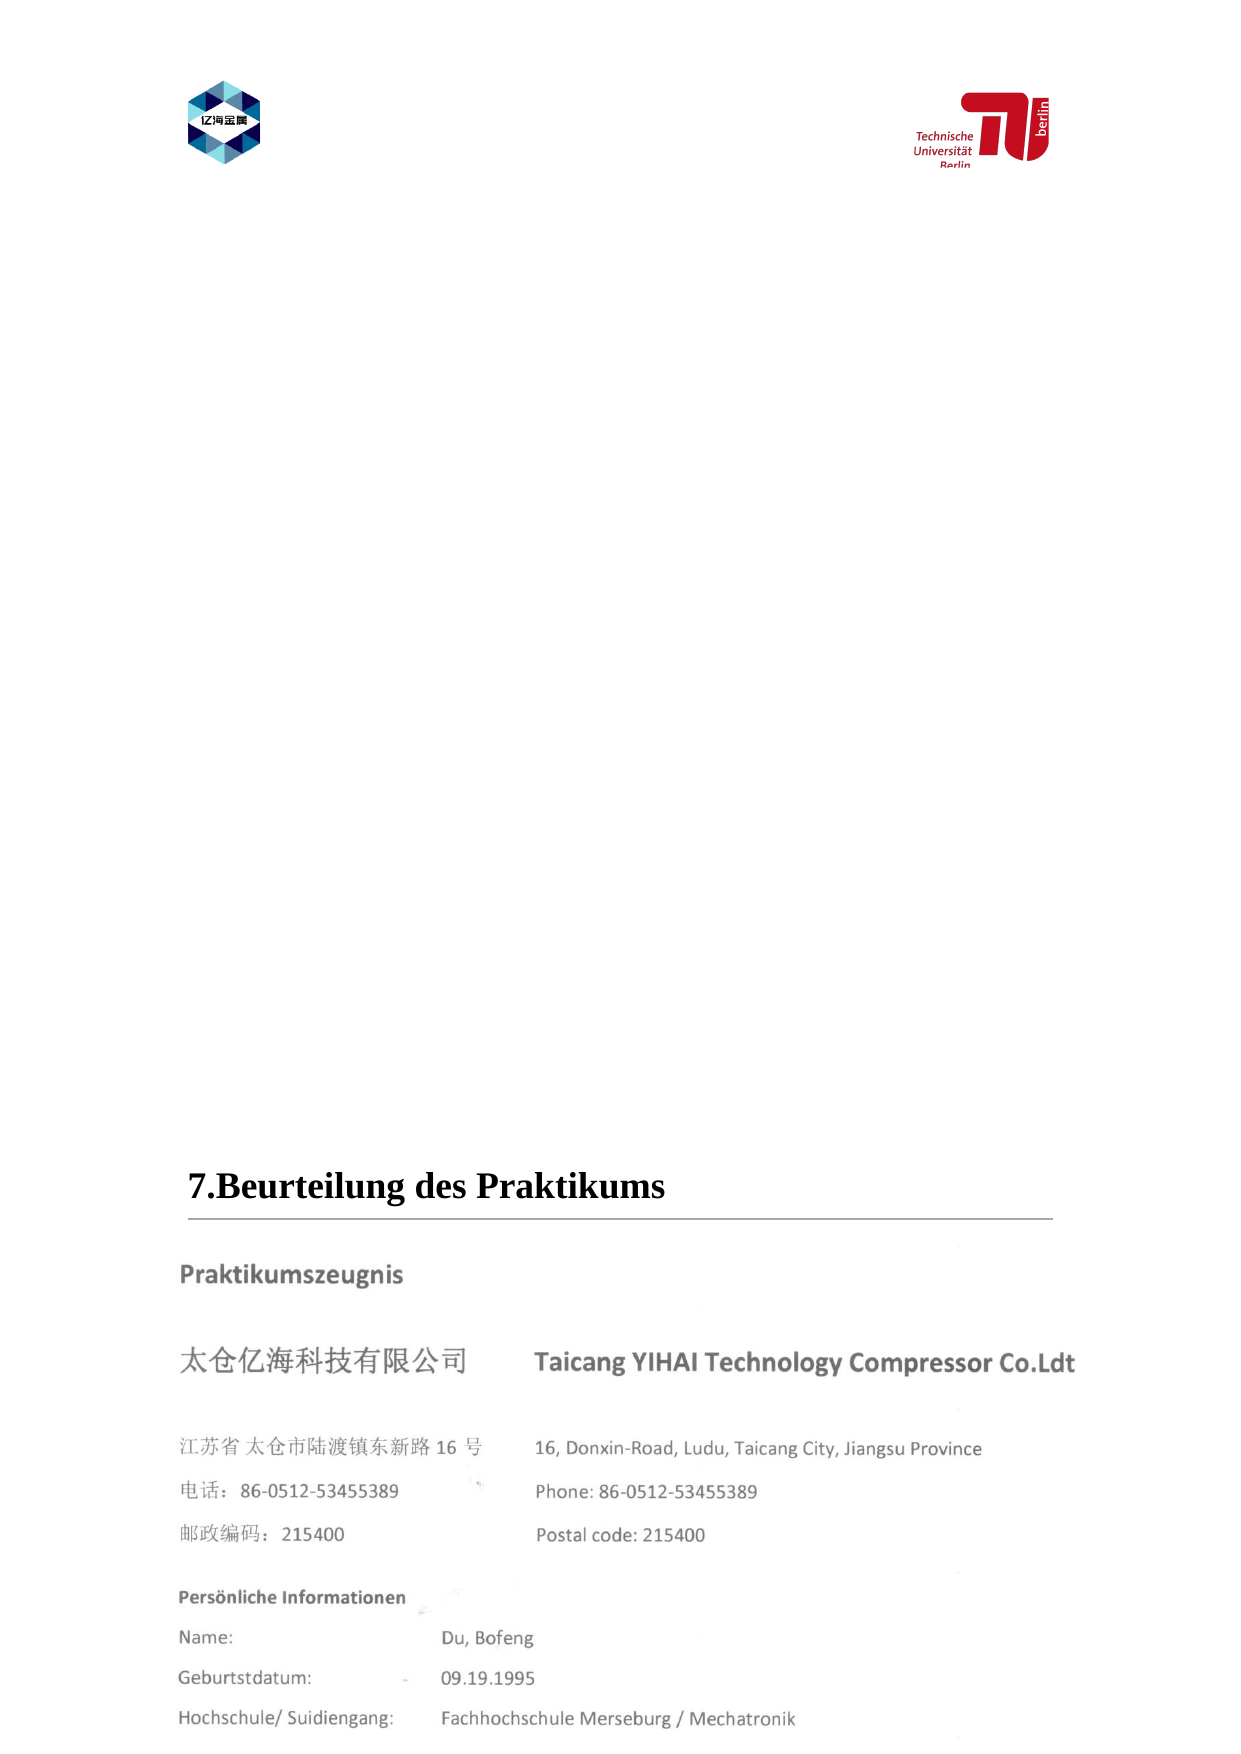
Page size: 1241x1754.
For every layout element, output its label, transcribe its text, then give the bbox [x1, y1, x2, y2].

picture [187, 80, 260, 164]
picture [147, 1246, 1097, 1754]
picture [914, 92, 1049, 168]
subtitle 7.Beurteilung des Praktikums [187, 1153, 1053, 1219]
